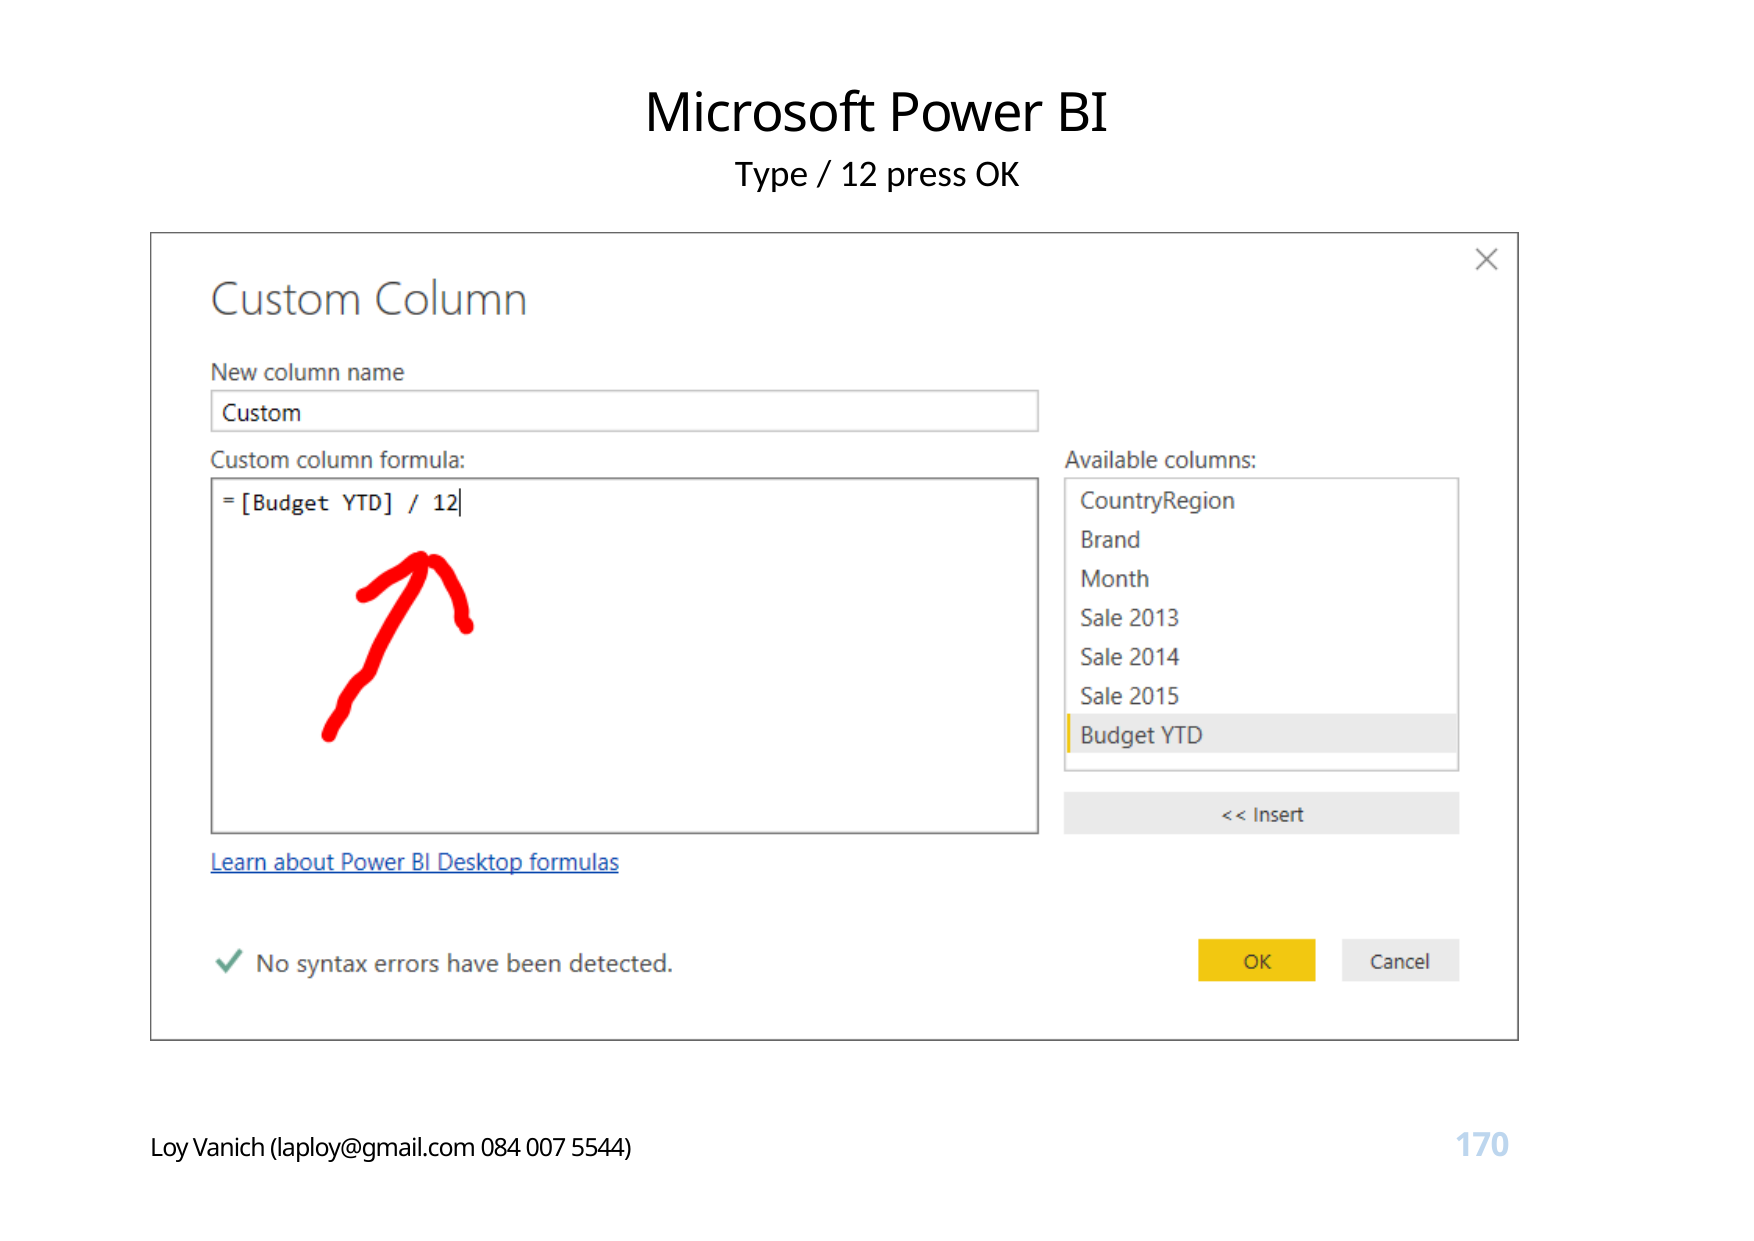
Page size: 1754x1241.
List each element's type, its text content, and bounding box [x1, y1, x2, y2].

picture [150, 232, 1519, 1041]
text Type / 12 press OK [150, 150, 1604, 196]
